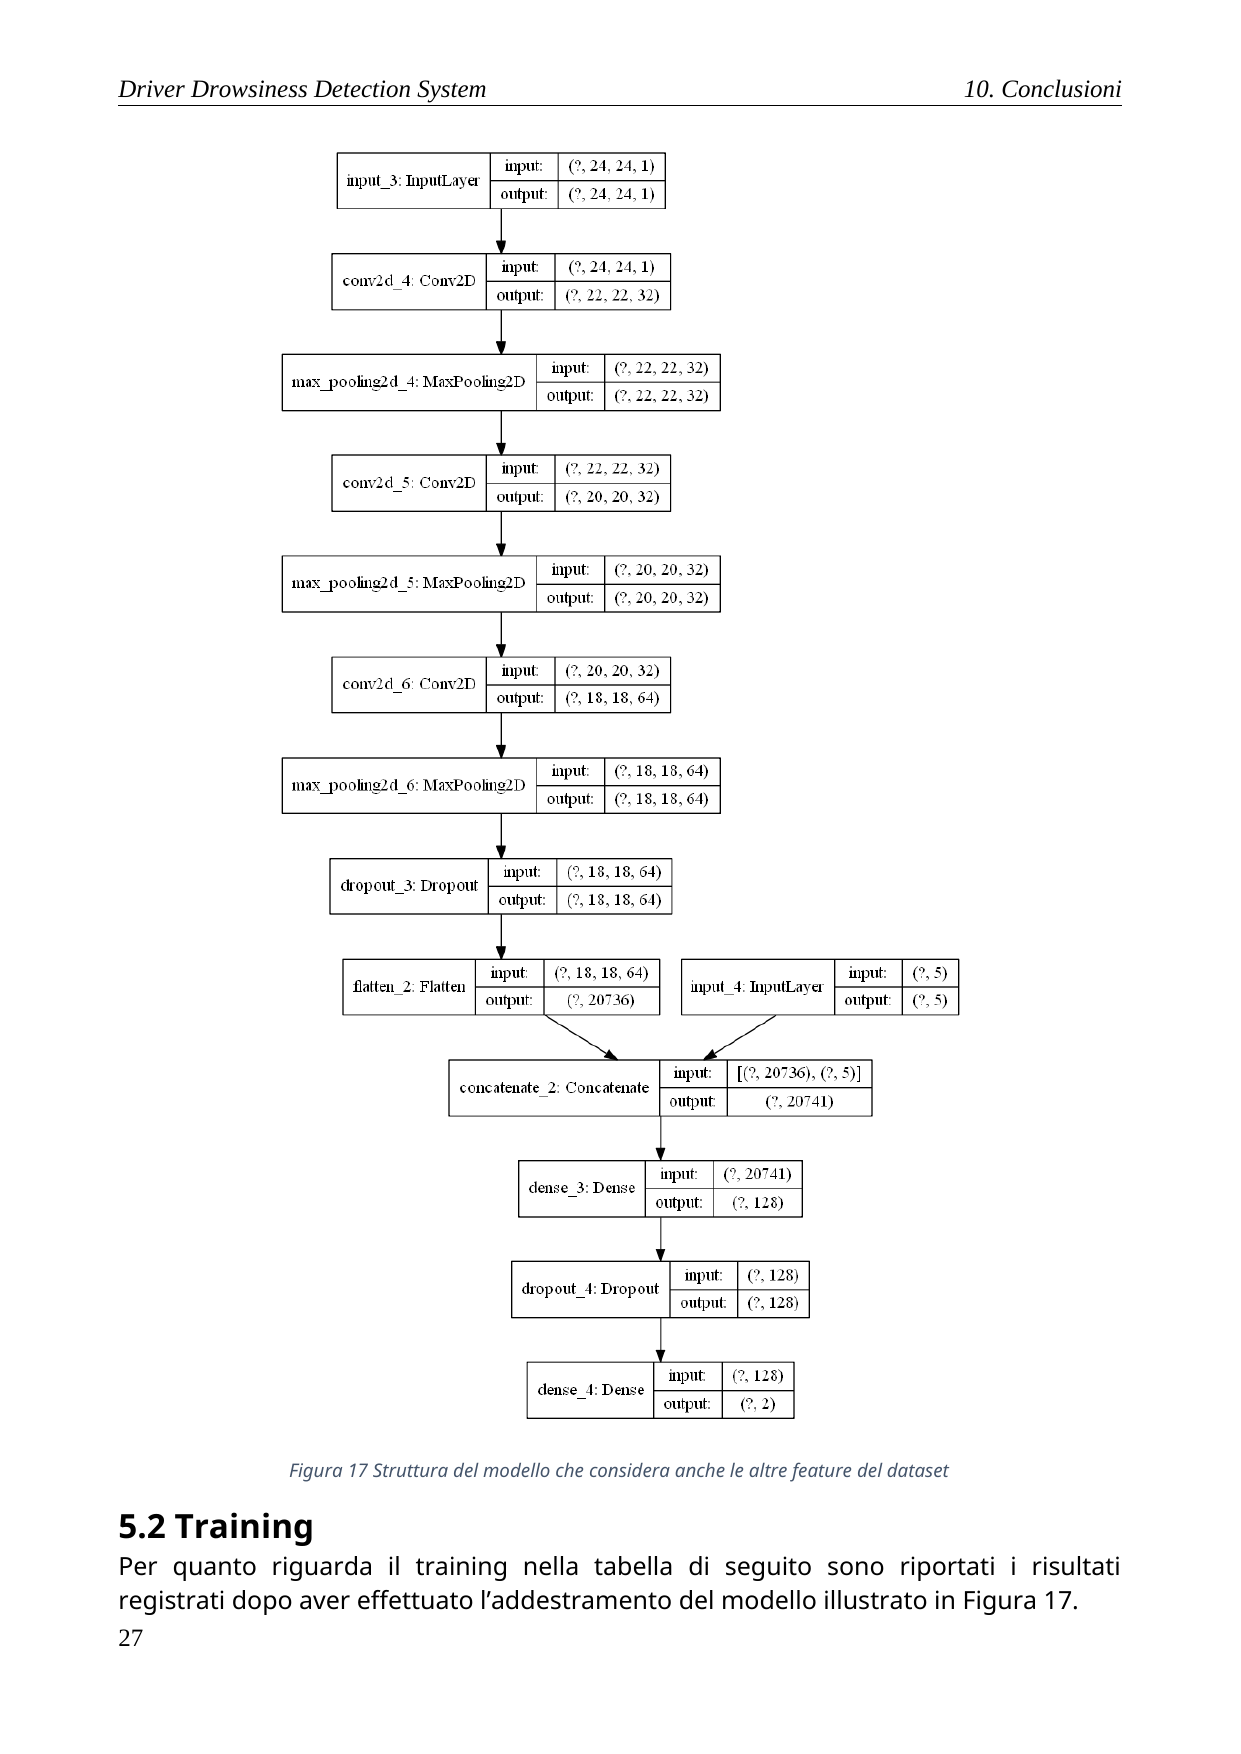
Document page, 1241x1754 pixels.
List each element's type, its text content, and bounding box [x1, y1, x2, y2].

text Per quanto riguarda il training nella tabella di seguito sono riportati i risultati registrati dopo aver effettuato l’addestramento del modello illustrato in Figura 17. [118, 1549, 1122, 1617]
picture [277, 147, 963, 1423]
text Figura 17 Struttura del modello che considera anche le altre feature del dataset [118, 1457, 1122, 1482]
subtitle 5.2 Training [118, 1503, 1122, 1549]
